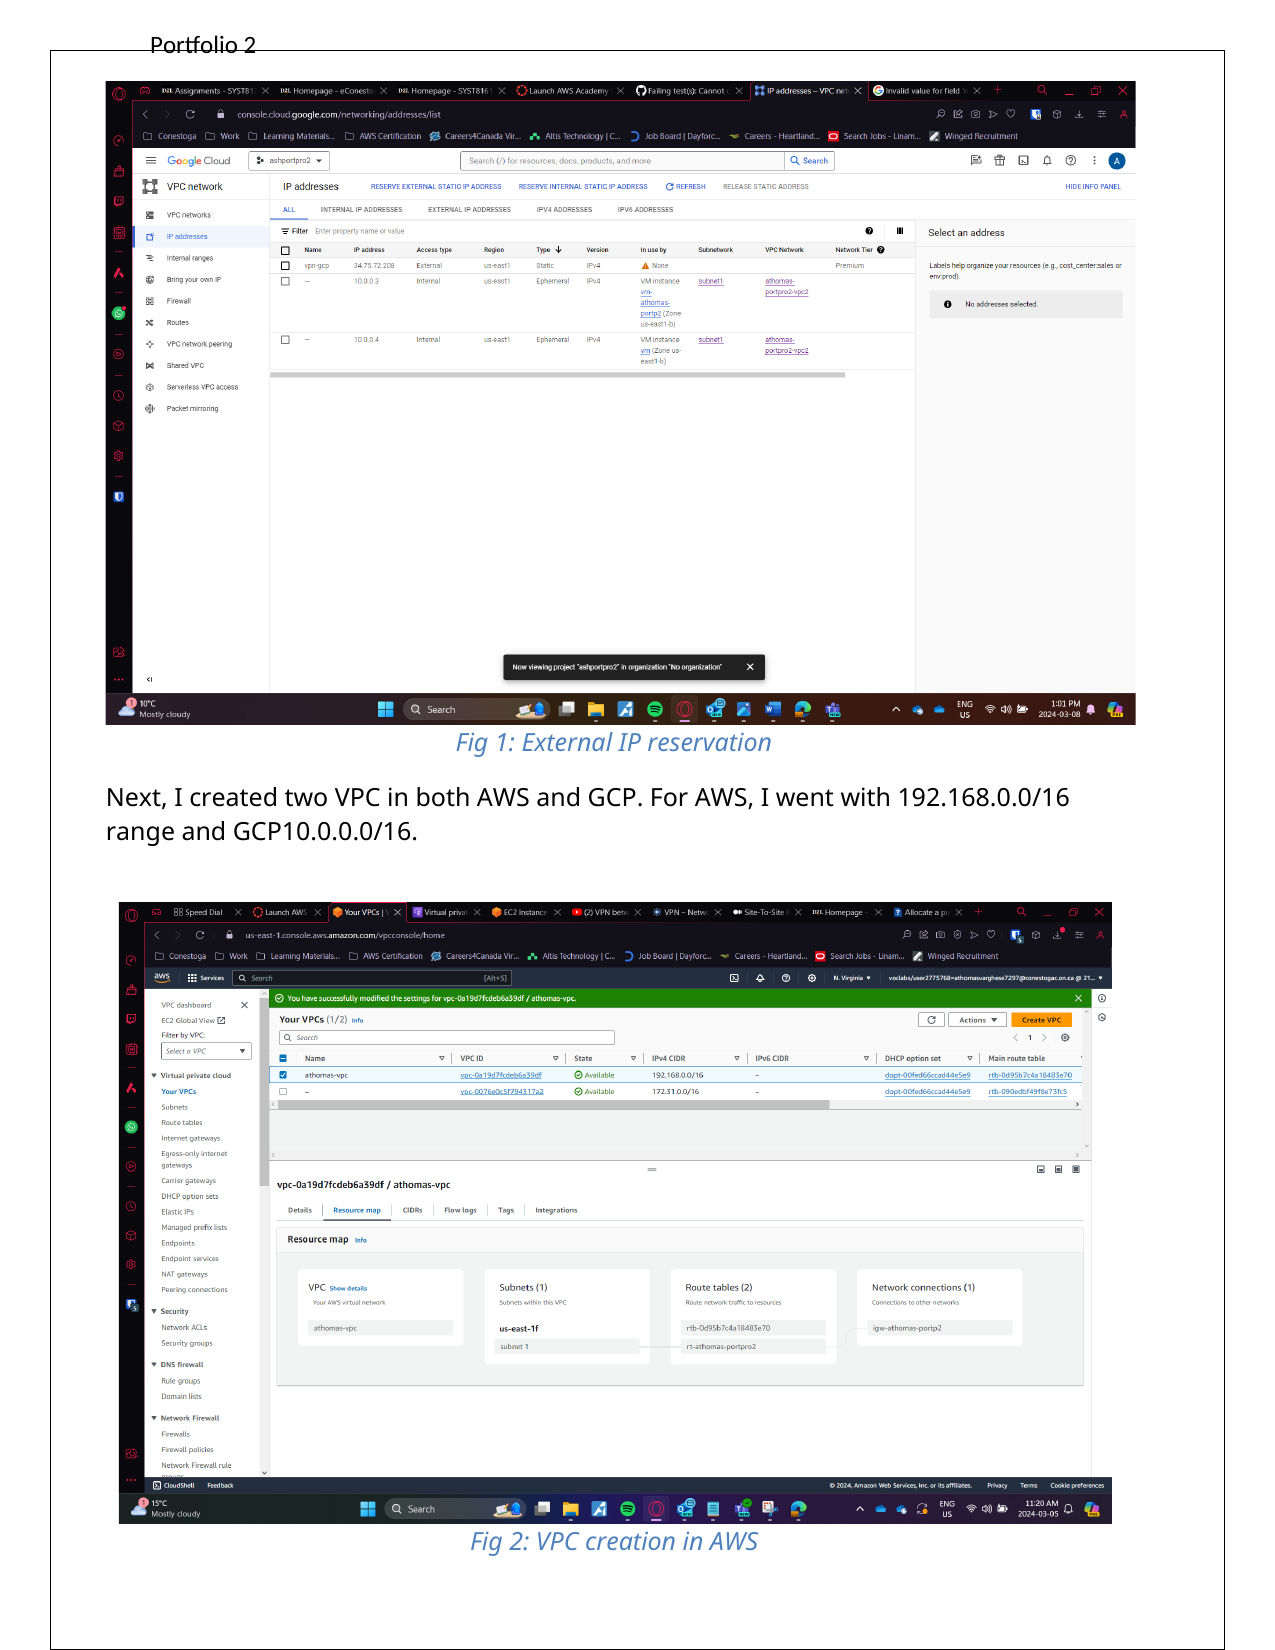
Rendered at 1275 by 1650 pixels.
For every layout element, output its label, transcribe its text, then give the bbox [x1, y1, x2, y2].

text Fig 1: External IP reservation [106, 725, 1125, 759]
picture [118, 902, 1112, 1524]
picture [105, 81, 1136, 725]
text Next, I created two VPC in both AWS and GCP. For AWS, I went with 192.168.0.0/16 range and GCP10.0.0.0/16. [106, 779, 1125, 848]
